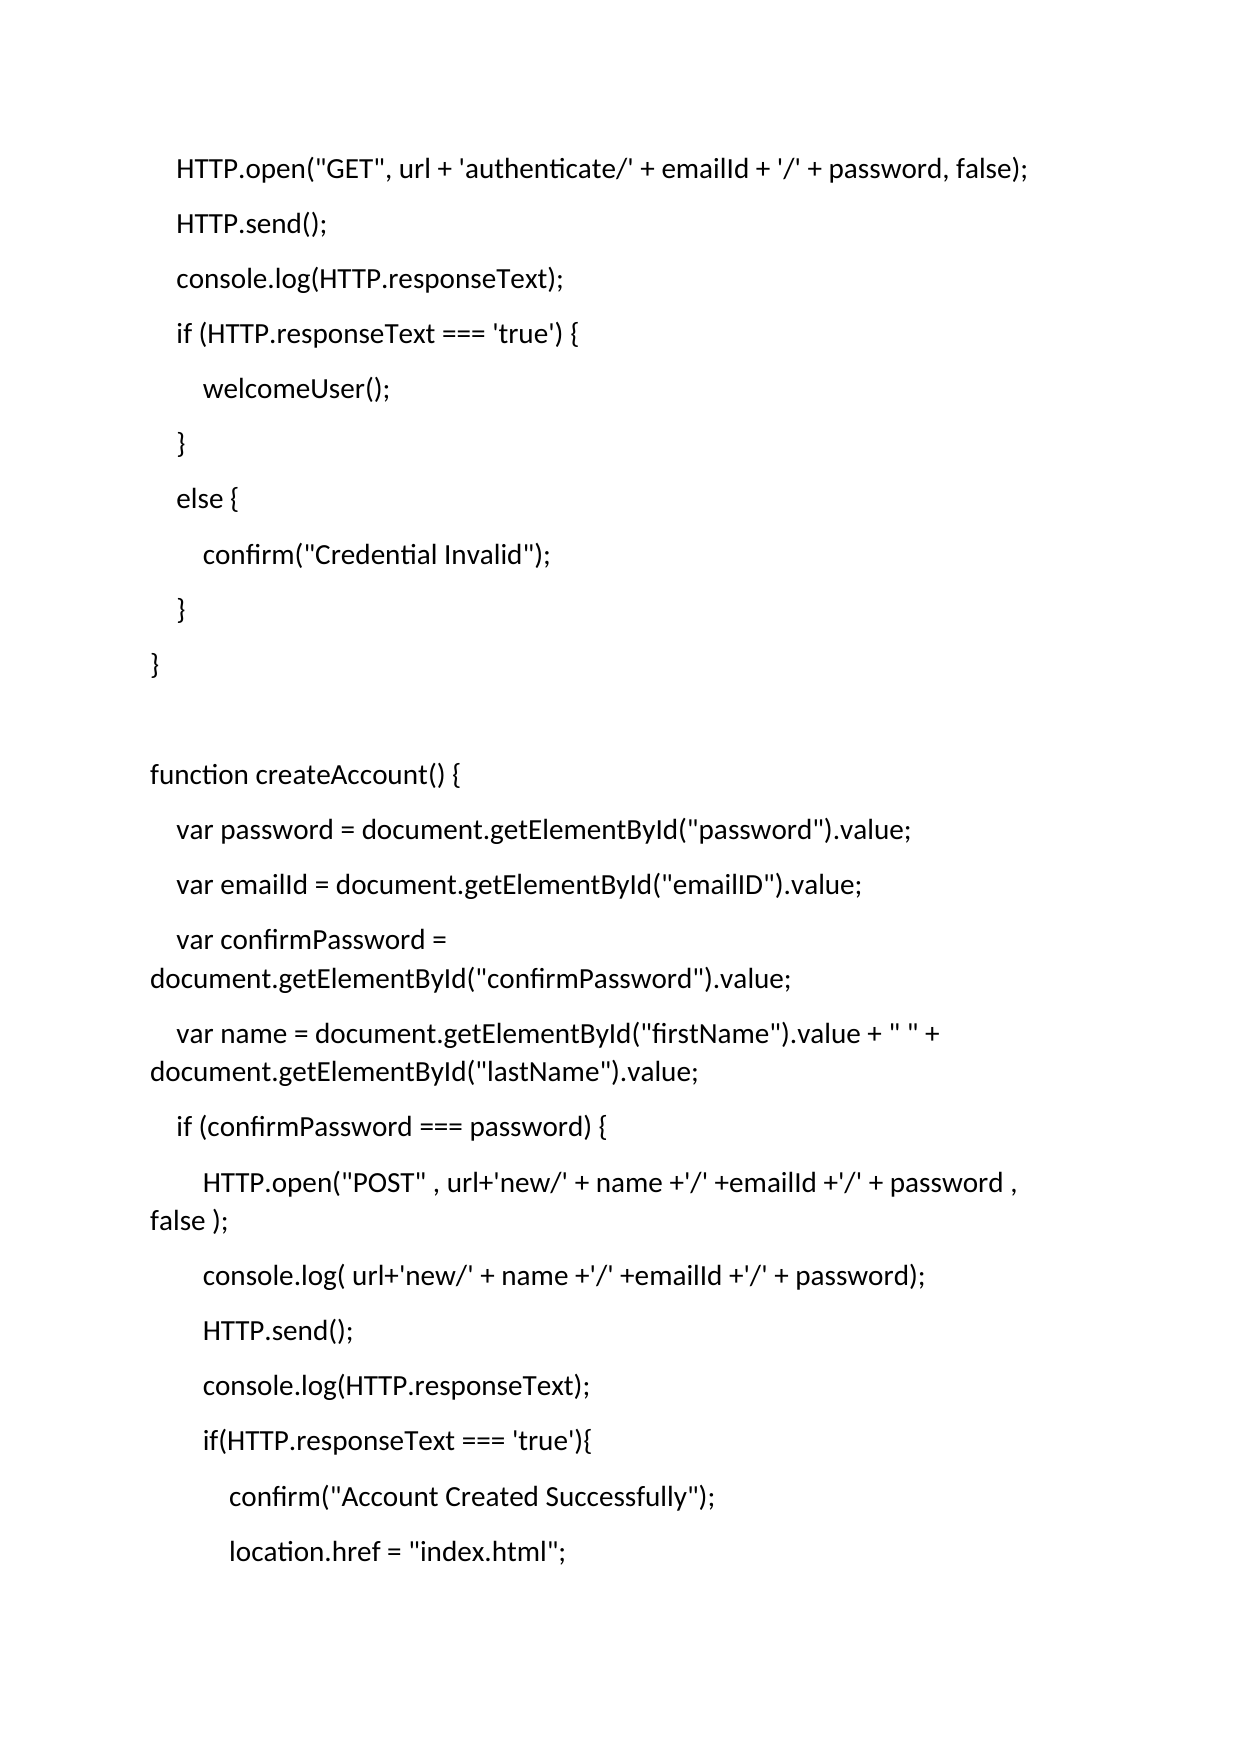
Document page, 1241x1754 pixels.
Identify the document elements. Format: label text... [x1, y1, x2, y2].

text var name = document.getElementById("firstName").value + " " + document.getElementById("lastName").value; [150, 1015, 1090, 1089]
text } [150, 646, 1090, 682]
text else { [150, 481, 1090, 516]
text var confirmPassword = document.getElementById("confirmPassword").value; [150, 921, 1090, 996]
text console.log(HTTP.responseText); [150, 1367, 1090, 1403]
text HTTP.send(); [150, 1312, 1090, 1348]
text welcomeUser(); [150, 370, 1090, 406]
text var emailId = document.getElementById("emailID").value; [150, 866, 1090, 902]
text HTTP.open("GET", url + 'authenticate/' + emailId + '/' + password, false); [150, 150, 1090, 186]
text if(HTTP.responseText === 'true'){ [150, 1422, 1090, 1458]
text confirm("Account Created Successfully"); [150, 1478, 1090, 1513]
text console.log( url+'new/' + name +'/' +emailId +'/' + password); [150, 1257, 1090, 1293]
text } [150, 426, 1090, 461]
text console.log(HTTP.responseText); [150, 260, 1090, 296]
text HTTP.open("POST" , url+'new/' + name +'/' +emailId +'/' + password , false ); [150, 1164, 1090, 1238]
text var password = document.getElementById("password").value; [150, 811, 1090, 847]
text function createAccount() { [150, 756, 1090, 792]
text if (confirmPassword === password) { [150, 1108, 1090, 1144]
text location.href = "index.html"; [150, 1533, 1090, 1568]
text confirm("Credential Invalid"); [150, 536, 1090, 571]
text if (HTTP.responseText === 'true') { [150, 315, 1090, 351]
text HTTP.send(); [150, 205, 1090, 241]
text } [150, 591, 1090, 626]
